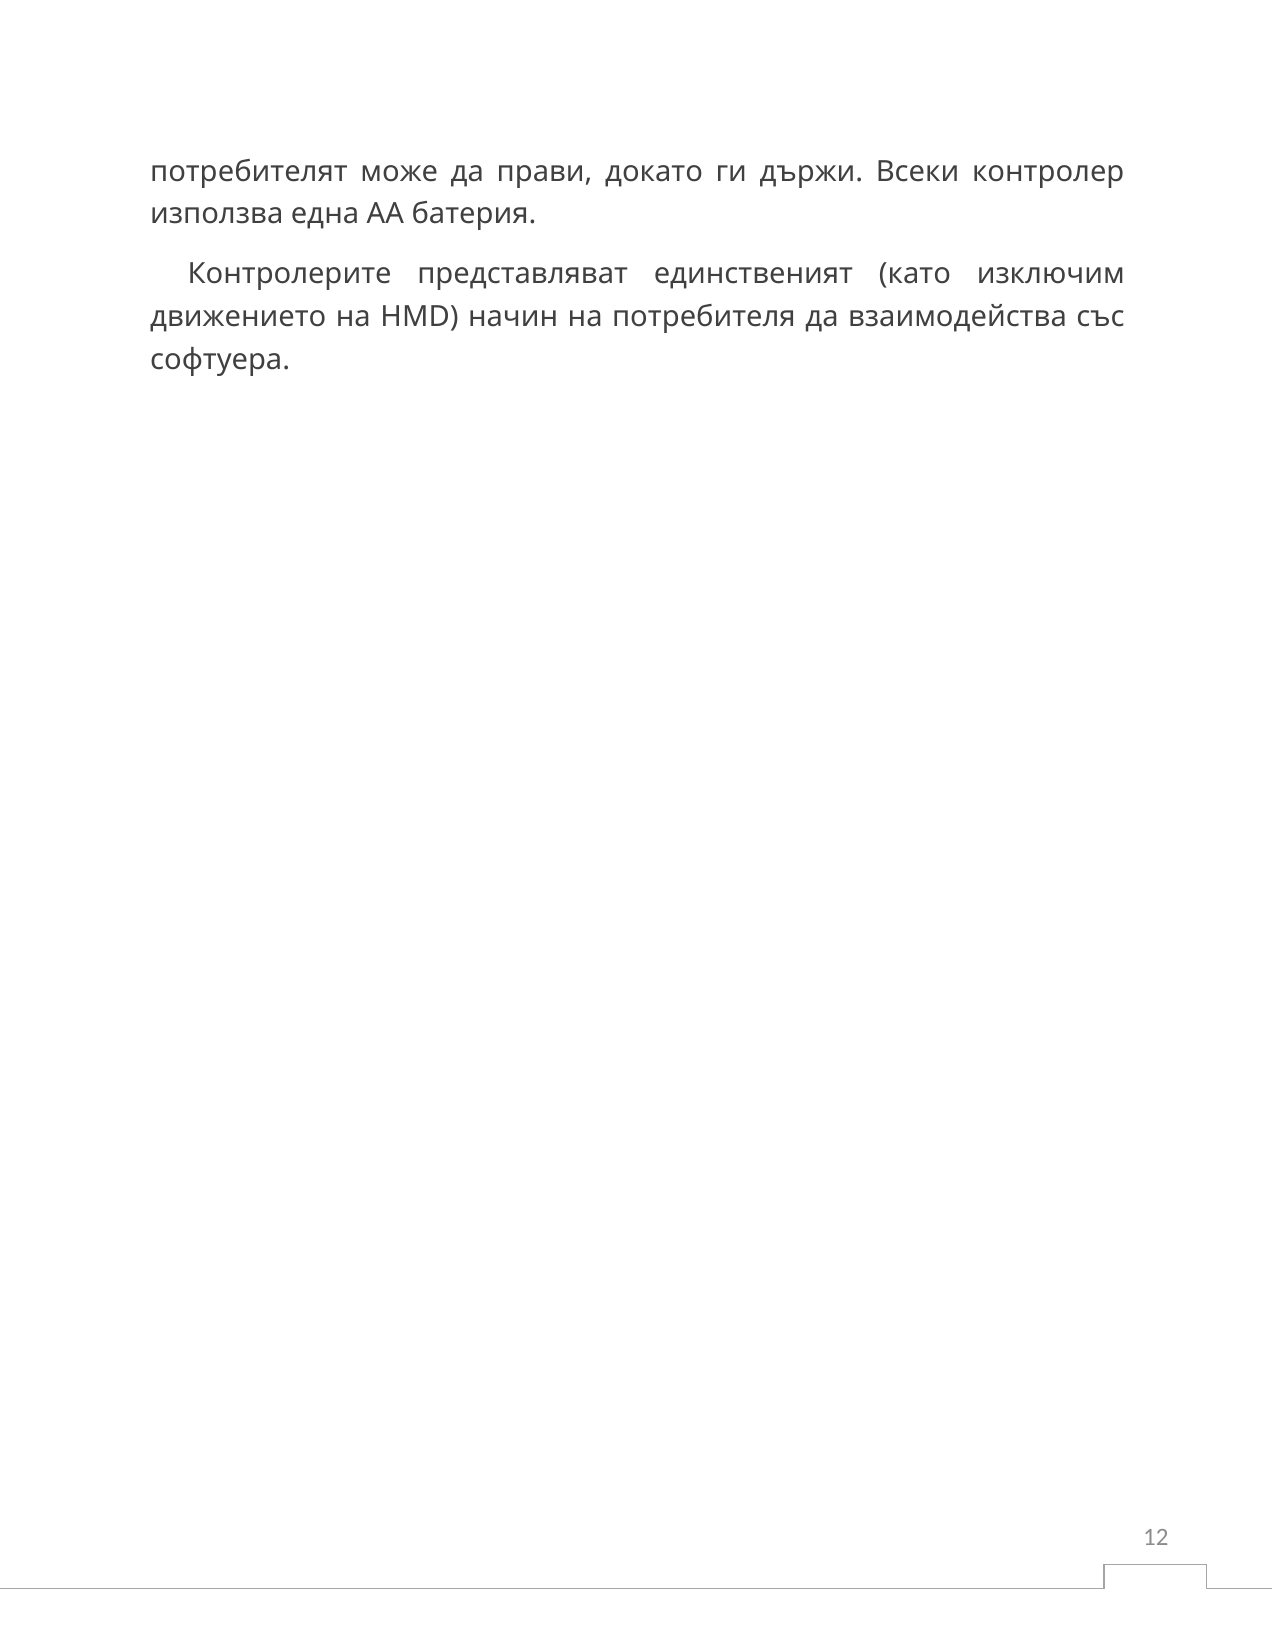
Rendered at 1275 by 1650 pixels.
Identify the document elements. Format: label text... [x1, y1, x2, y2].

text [150, 150, 1125, 232]
text Контролерите представляват единственият (като изключим движението на HMD) начин на потребителя да взаимодейства със софтуера. [150, 252, 1125, 378]
